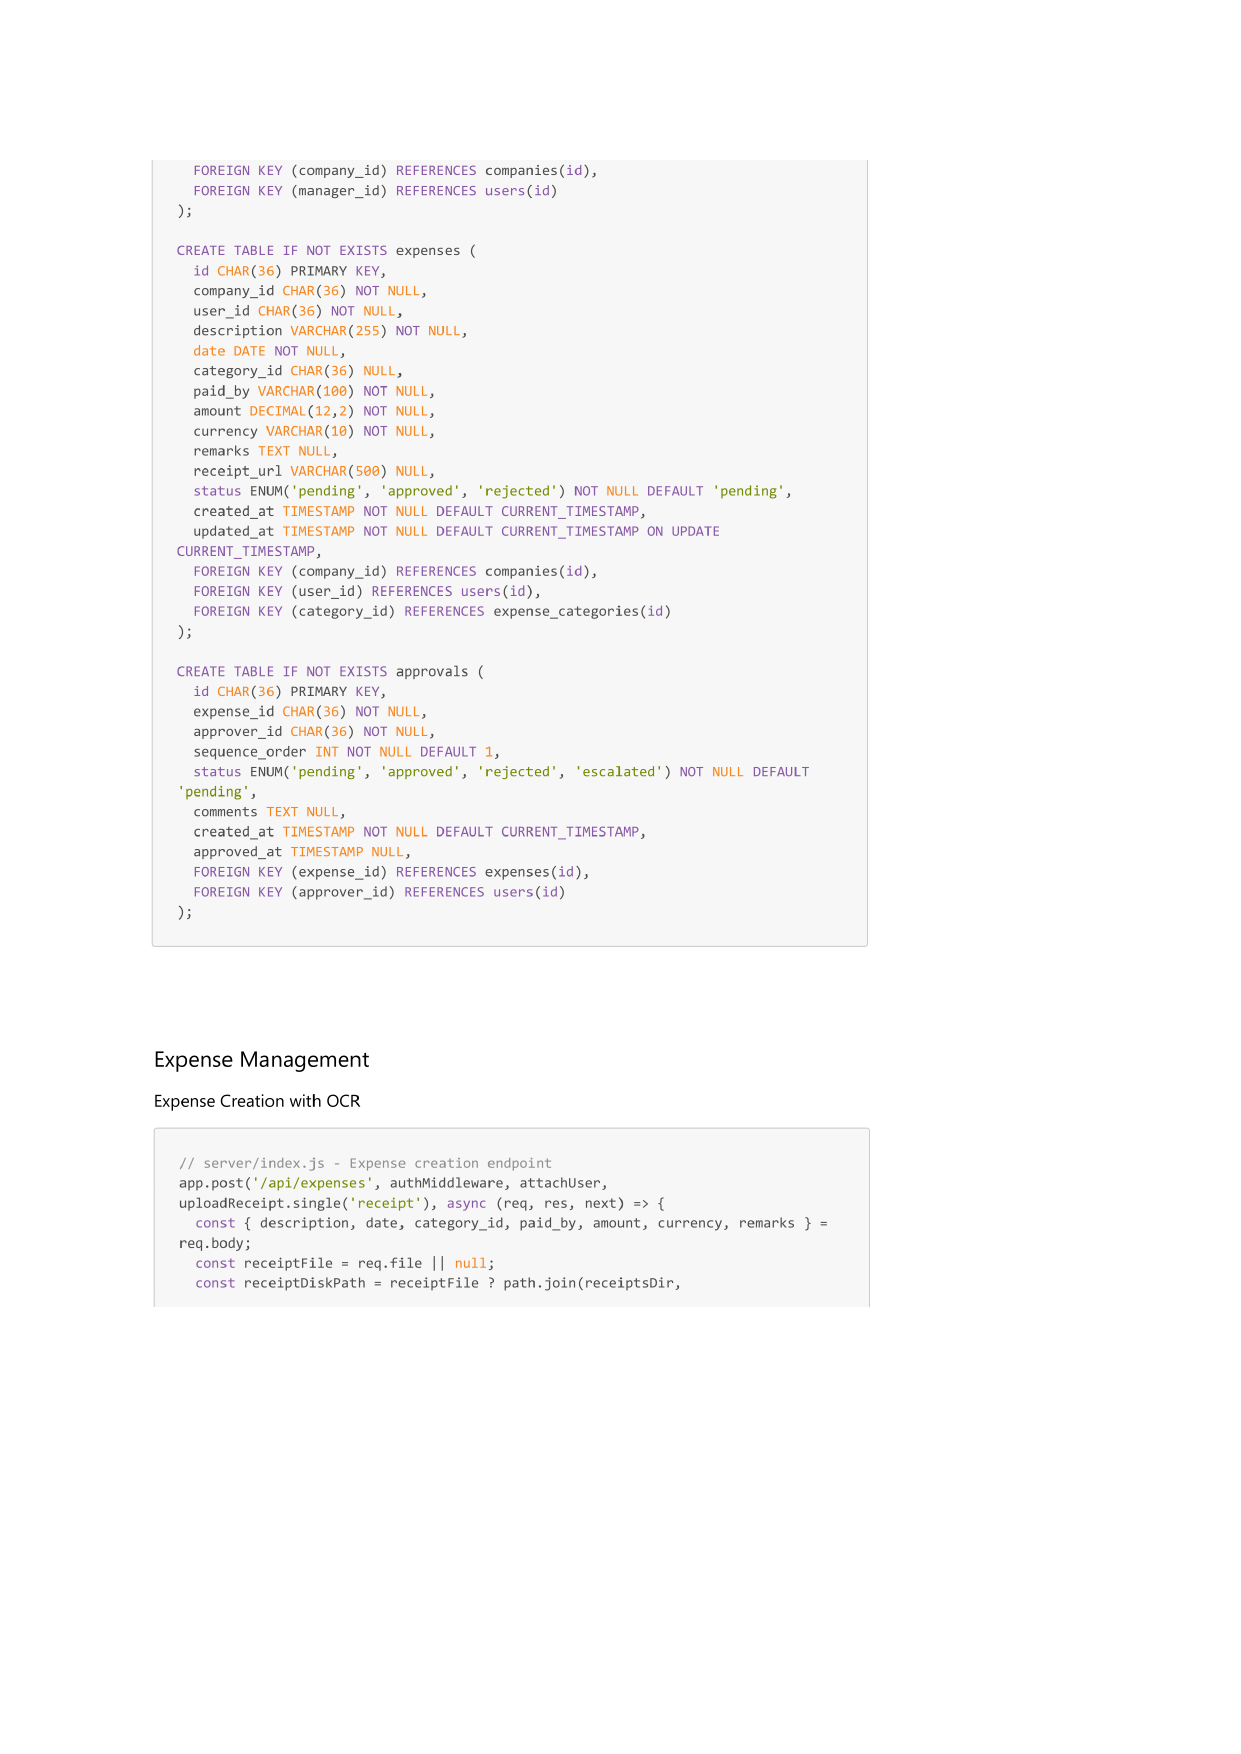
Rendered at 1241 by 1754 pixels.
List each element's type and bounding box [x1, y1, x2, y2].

picture [148, 1033, 876, 1312]
picture [150, 154, 868, 952]
